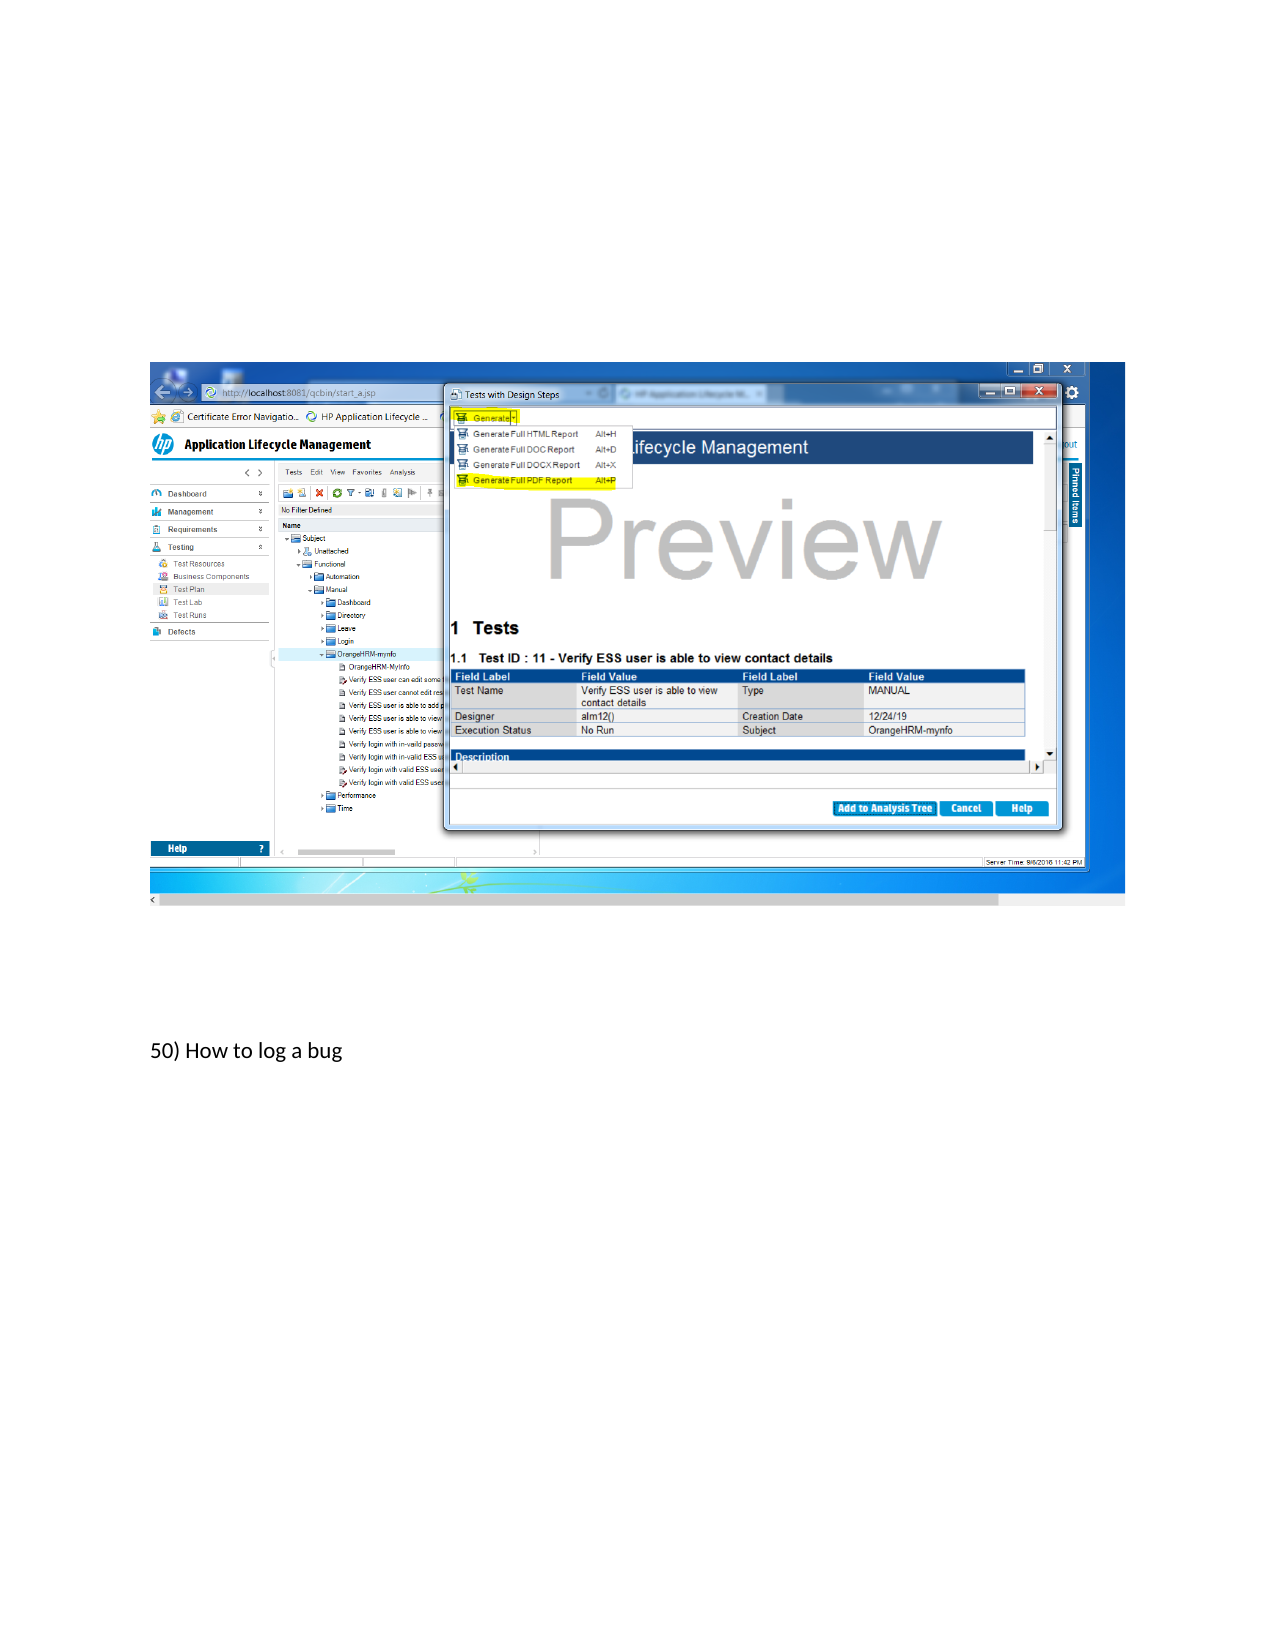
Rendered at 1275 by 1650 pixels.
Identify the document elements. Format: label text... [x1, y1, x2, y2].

picture [169, 845, 183, 853]
text 50) How to log a bug [150, 1036, 1125, 1064]
picture [150, 362, 1125, 906]
